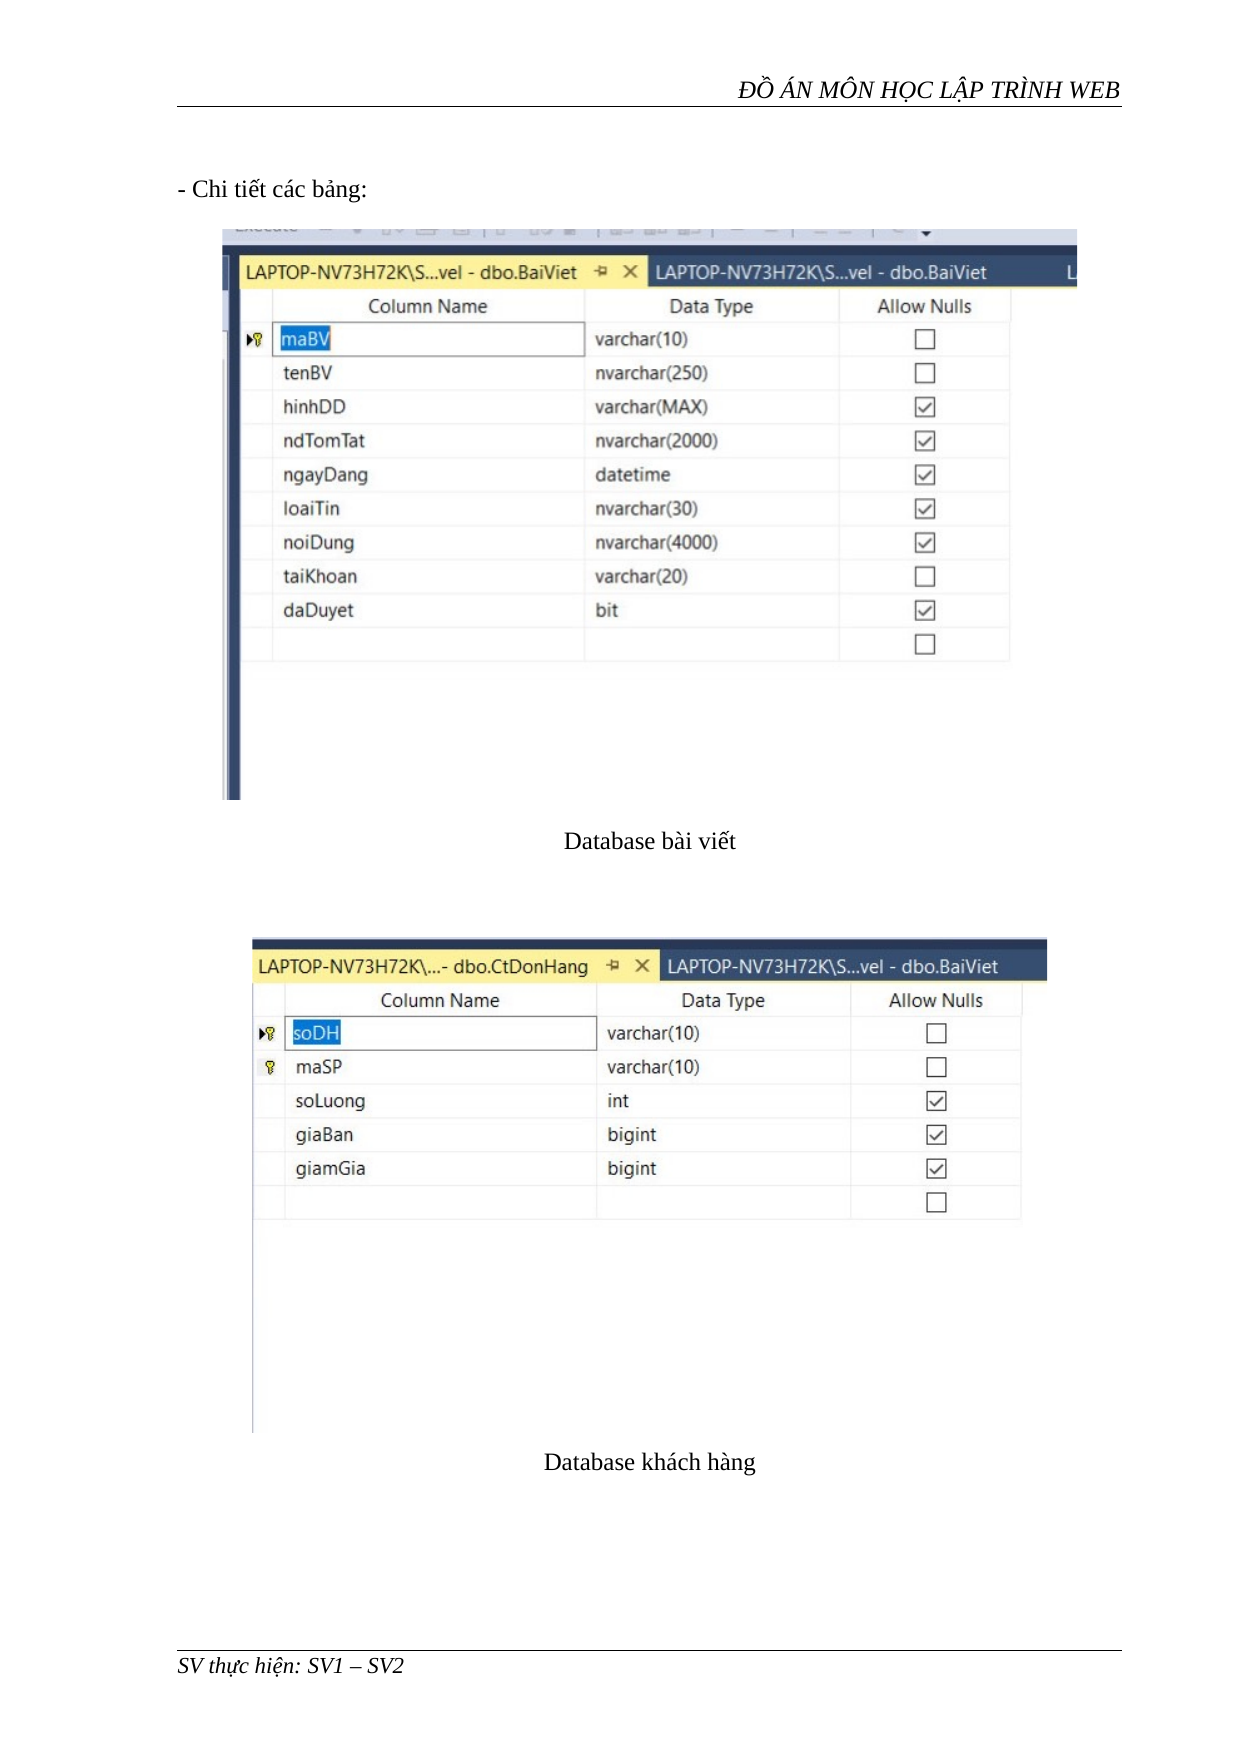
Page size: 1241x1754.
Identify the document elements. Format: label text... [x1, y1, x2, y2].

picture [222, 229, 1078, 800]
text Database bài viết [177, 826, 1122, 855]
text - Chi tiết các bảng: [177, 174, 1122, 202]
picture [252, 937, 1048, 1433]
